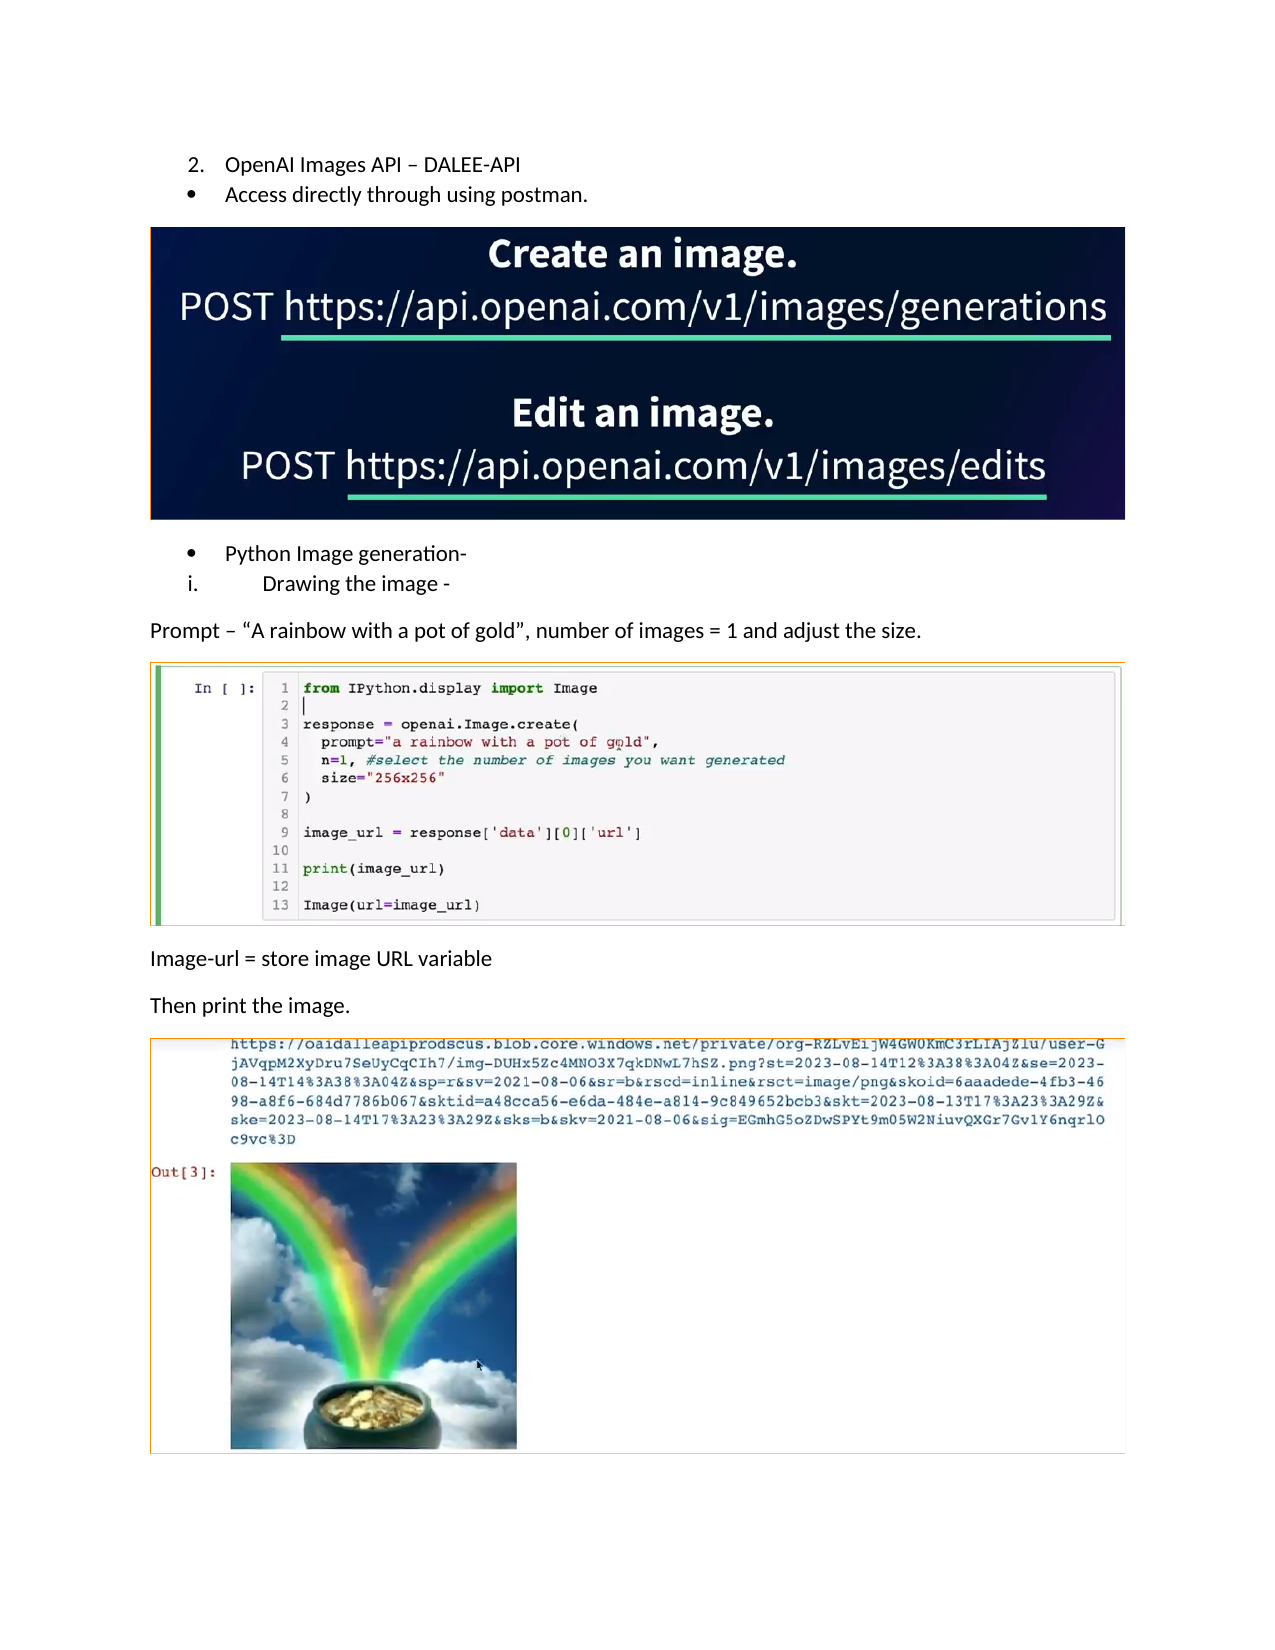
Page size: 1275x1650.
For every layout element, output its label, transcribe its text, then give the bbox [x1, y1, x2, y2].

list Python Image generation- [187, 539, 1125, 567]
text Image-url = store image URL variable [150, 944, 1125, 973]
text Prompt – “A rainbow with a pot of gold”, number of images = 1 and adjust the size. [150, 616, 1125, 644]
text Then print the image. [150, 991, 1125, 1019]
picture [150, 1038, 1125, 1454]
picture [150, 227, 1125, 520]
picture [150, 662, 1125, 926]
list Drawing the image - [187, 569, 1125, 597]
list Access directly through using postman. [187, 180, 1125, 208]
list OpenAI Images API – DALEE-API [187, 150, 1125, 178]
